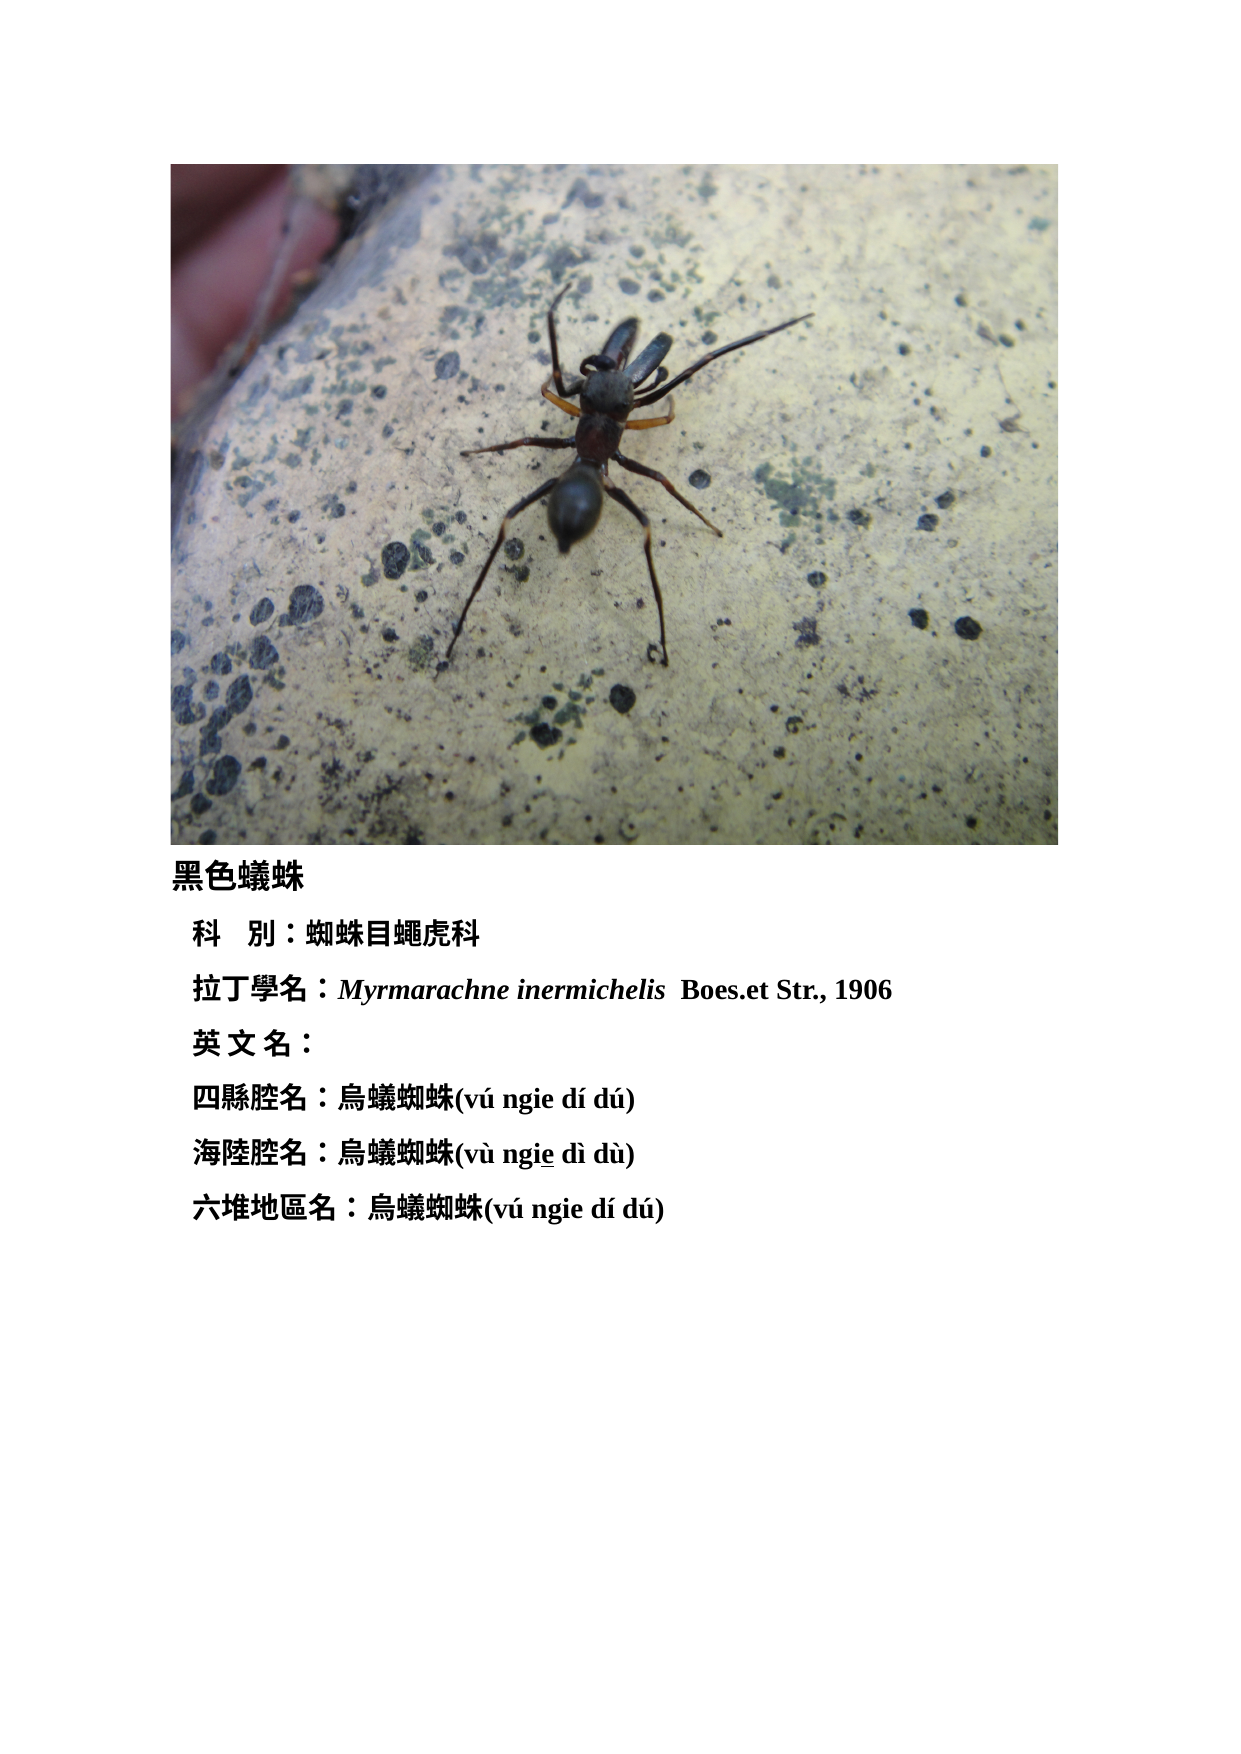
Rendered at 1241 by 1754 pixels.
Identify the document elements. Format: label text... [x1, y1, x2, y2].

picture [170, 164, 1059, 845]
table_header [160, 165, 1078, 850]
table_cell 黑色蟻蛛 科 別：蜘蛛目蠅虎科 拉丁學名：Myrmarachne inermichelis Boes.et Str., 1906 英 文 名： 四縣腔名：烏蟻蜘蛛(vú ngie dí dú) 海陸腔名：烏蟻蜘蛛(vù ngie dì dù) 六堆地區名：烏蟻蜘蛛(vú ngie dí dú) [160, 850, 1078, 1234]
